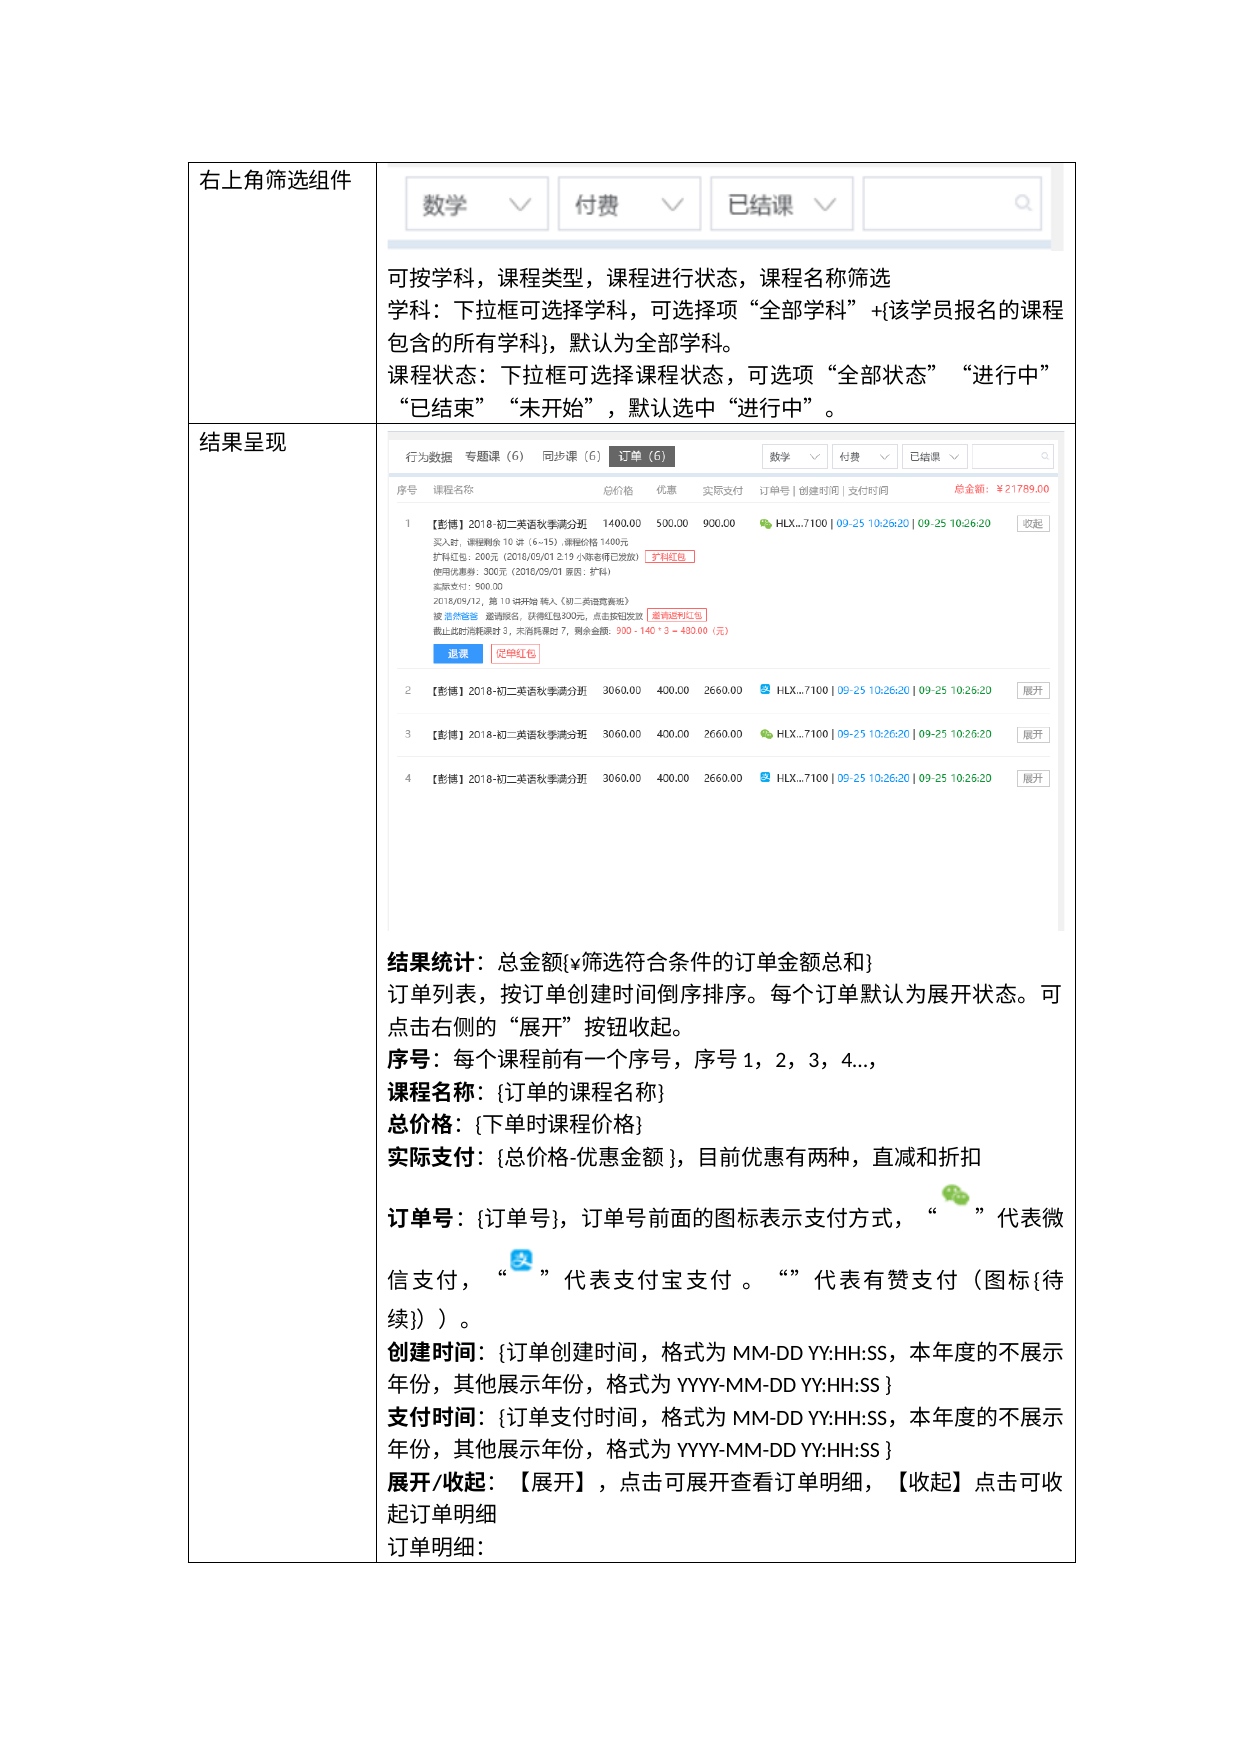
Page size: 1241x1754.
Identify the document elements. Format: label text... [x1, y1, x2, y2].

picture [939, 1175, 975, 1227]
table_cell 可按学科，课程类型，课程进行状态，课程名称筛选 学科：下拉框可选择学科，可选择项“全部学科”+{该学员报名的课程包含的所有学科}，默认为全部学科。 课程状态：下拉框可选择课程状态，可选项“全部状态”“进行中”“已结束”“未开始”，默认选中“进行中”。 [377, 163, 1075, 423]
picture [387, 424, 1065, 931]
picture [509, 1243, 541, 1289]
table_cell 结果呈现 [189, 424, 376, 1562]
picture [387, 163, 1065, 251]
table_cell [377, 424, 1075, 1562]
table_cell 右上角筛选组件 [189, 163, 376, 423]
